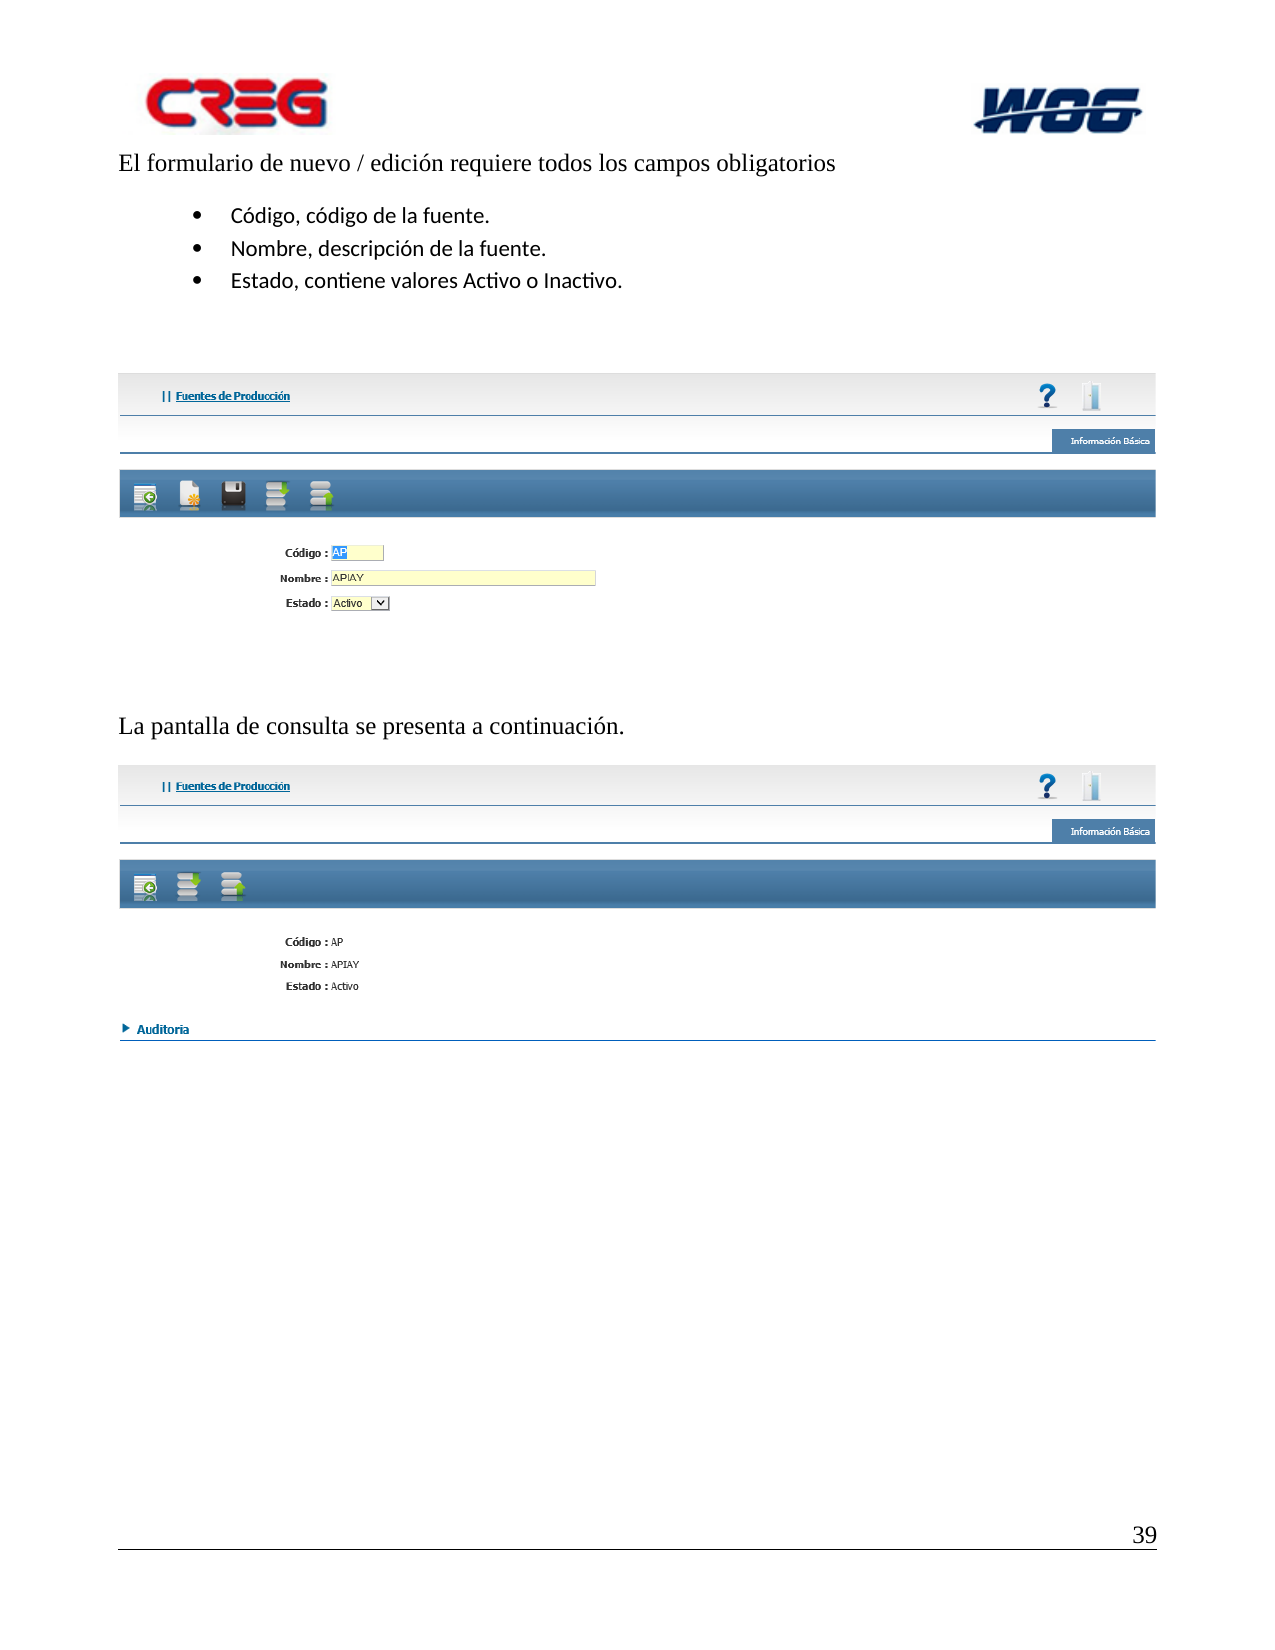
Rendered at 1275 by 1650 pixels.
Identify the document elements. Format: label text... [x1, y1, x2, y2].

picture [118, 372, 1156, 632]
text El formulario de nuevo / edición requiere todos los campos obligatorios [118, 148, 1157, 176]
picture [118, 73, 353, 135]
list Código, código de la fuente. [193, 201, 1157, 229]
text La pantalla de consulta se presenta a continuación. [118, 711, 1157, 740]
list Nombre, descripción de la fuente. [193, 234, 1157, 262]
picture [971, 83, 1147, 135]
list Estado, contiene valores Activo o Inactivo. [193, 266, 1157, 294]
picture [118, 765, 1156, 1056]
